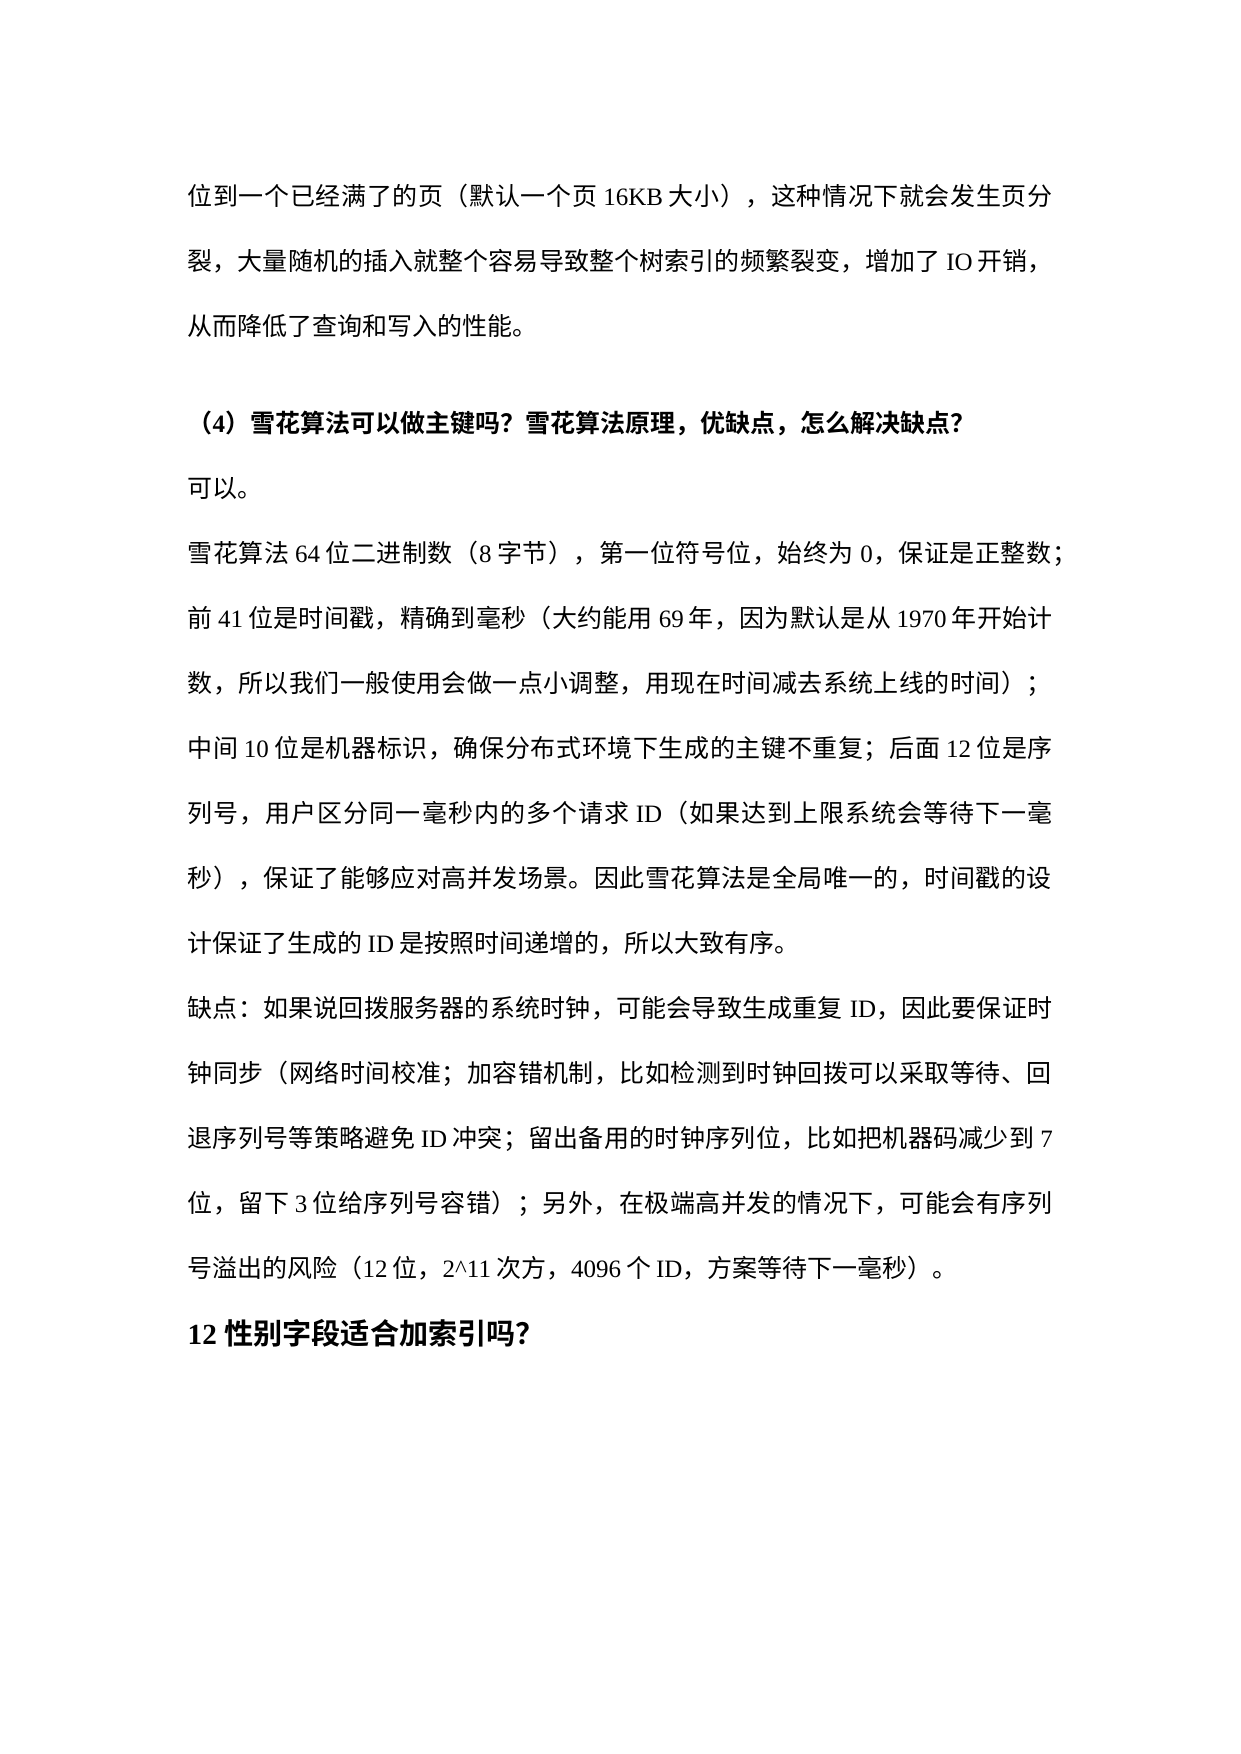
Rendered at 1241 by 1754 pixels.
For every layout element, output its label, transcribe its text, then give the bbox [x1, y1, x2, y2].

subtitle 12 性别字段适合加索引吗？ [187, 1299, 1053, 1364]
subtitle （4）雪花算法可以做主键吗？雪花算法原理，优缺点，怎么解决缺点？ [187, 389, 1053, 454]
text 可以。 [187, 454, 1053, 519]
text 雪花算法64位二进制数（8字节），第一位符号位，始终为0，保证是正整数；前41位是时间戳，精确到毫秒（大约能用69年，因为默认是从1970年开始计数，所以我们一般使用会做一点小调整，用现在时间减去系统上线的时间）；中间10位是机器标识，确保分布式环境下生成的主键不重复；后面12位是序列号，用户区分同一毫秒内的多个请求ID（如果达到上限系统会等待下一毫秒），保证了能够应对高并发场景。因此雪花算法是全局唯一的，时间戳的设计保证了生成的ID是按照时间递增的，所以大致有序。 [187, 519, 1053, 974]
text 缺点：如果说回拨服务器的系统时钟，可能会导致生成重复ID，因此要保证时钟同步（网络时间校准；加容错机制，比如检测到时钟回拨可以采取等待、回退序列号等策略避免ID冲突；留出备用的时钟序列位，比如把机器码减少到7位，留下3位给序列号容错）；另外，在极端高并发的情况下，可能会有序列号溢出的风险（12位，2^11次方，4096个ID，方案等待下一毫秒）。 [187, 974, 1053, 1299]
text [187, 162, 1053, 357]
